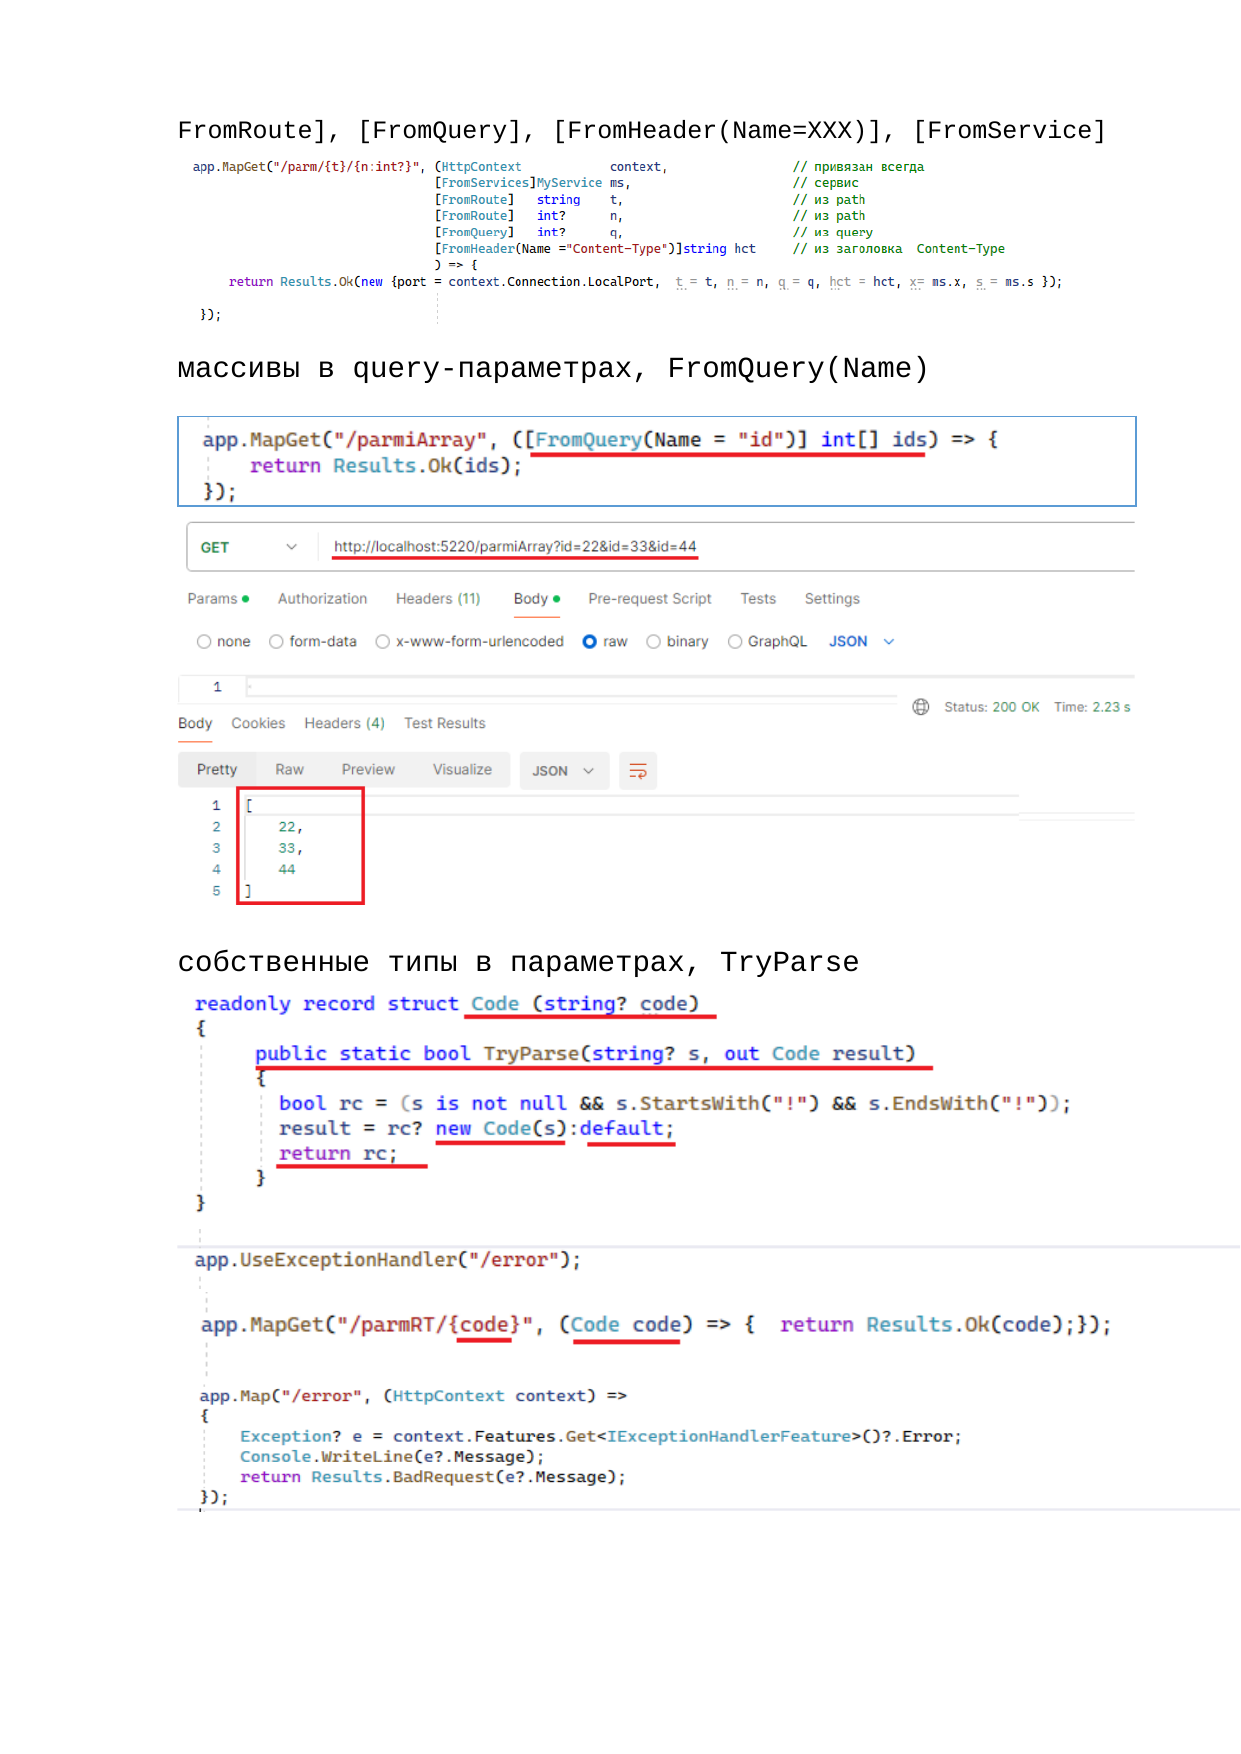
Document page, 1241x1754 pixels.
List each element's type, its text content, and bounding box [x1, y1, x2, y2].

picture [177, 511, 1135, 905]
picture [179, 417, 1135, 505]
picture [177, 1229, 1241, 1289]
picture [177, 146, 1080, 325]
text массивы в query-параметрах, FromQuery(Name) [177, 353, 1152, 386]
picture [177, 984, 1241, 1226]
list собственные типы в параметрах, TryParse [177, 947, 1152, 980]
picture [177, 1381, 1241, 1512]
picture [177, 1292, 1241, 1378]
